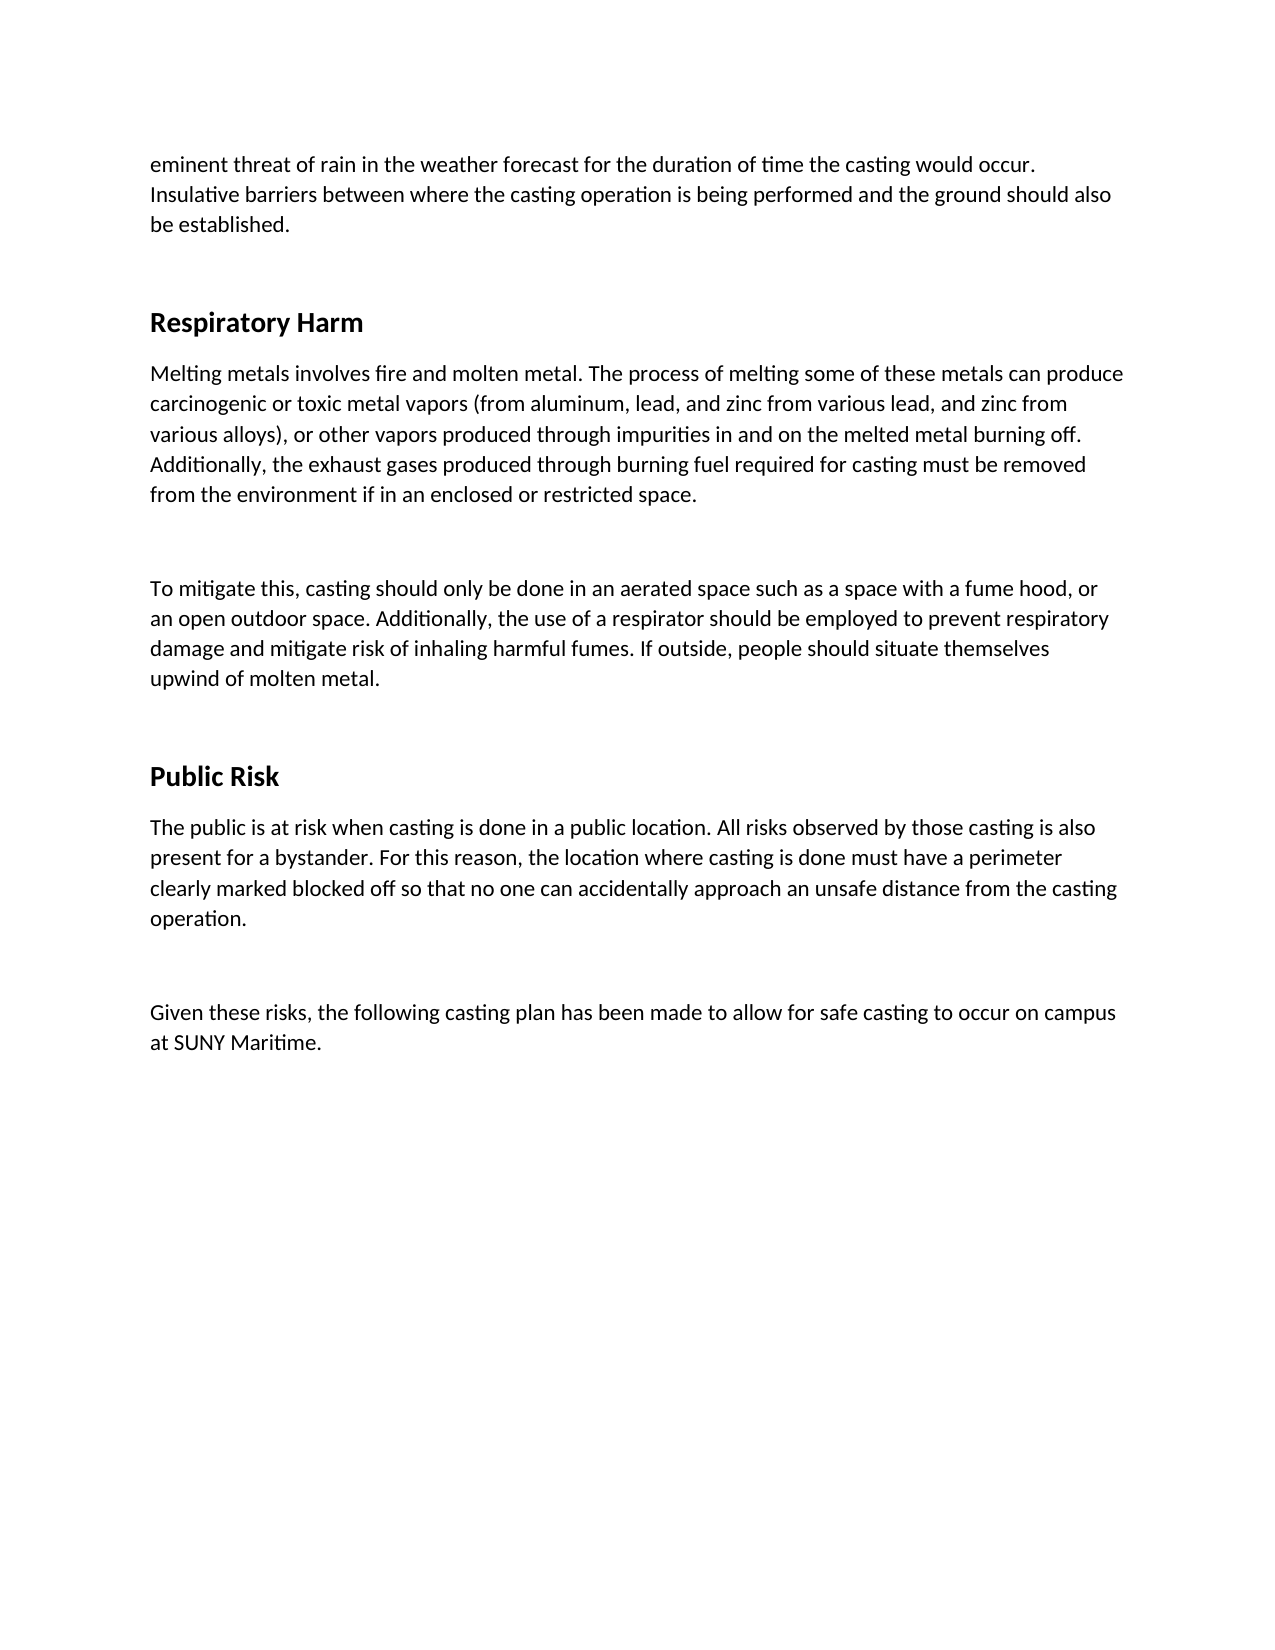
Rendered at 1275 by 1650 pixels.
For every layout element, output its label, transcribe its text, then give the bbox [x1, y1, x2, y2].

text Given these risks, the following casting plan has been made to allow for safe casting to occur on campus at SUNY Maritime. [150, 998, 1125, 1056]
text Public Risk [150, 758, 1125, 794]
text To mitigate this, casting should only be done in an aerated space such as a space with a fume hood, or an open outdoor space. Additionally, the use of a respirator should be employed to prevent respiratory damage and mitigate risk of inhaling harmful fumes. If outside, people should situate themselves upwind of molten metal. [150, 574, 1125, 692]
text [150, 150, 1125, 238]
text The public is at risk when casting is done in a public location. All risks observed by those casting is also present for a bystander. For this reason, the location where casting is done must have a perimeter clearly marked blocked off so that no one can accidentally approach an unsafe distance from the casting operation. [150, 813, 1125, 932]
text Respiratory Harm [150, 304, 1125, 340]
text Melting metals involves fire and molten metal. The process of melting some of these metals can produce carcinogenic or toxic metal vapors (from aluminum, lead, and zinc from various lead, and zinc from various alloys), or other vapors produced through impurities in and on the melted metal burning off. Additionally, the exhaust gases produced through burning fuel required for casting must be removed from the environment if in an enclosed or restricted space. [150, 359, 1125, 508]
